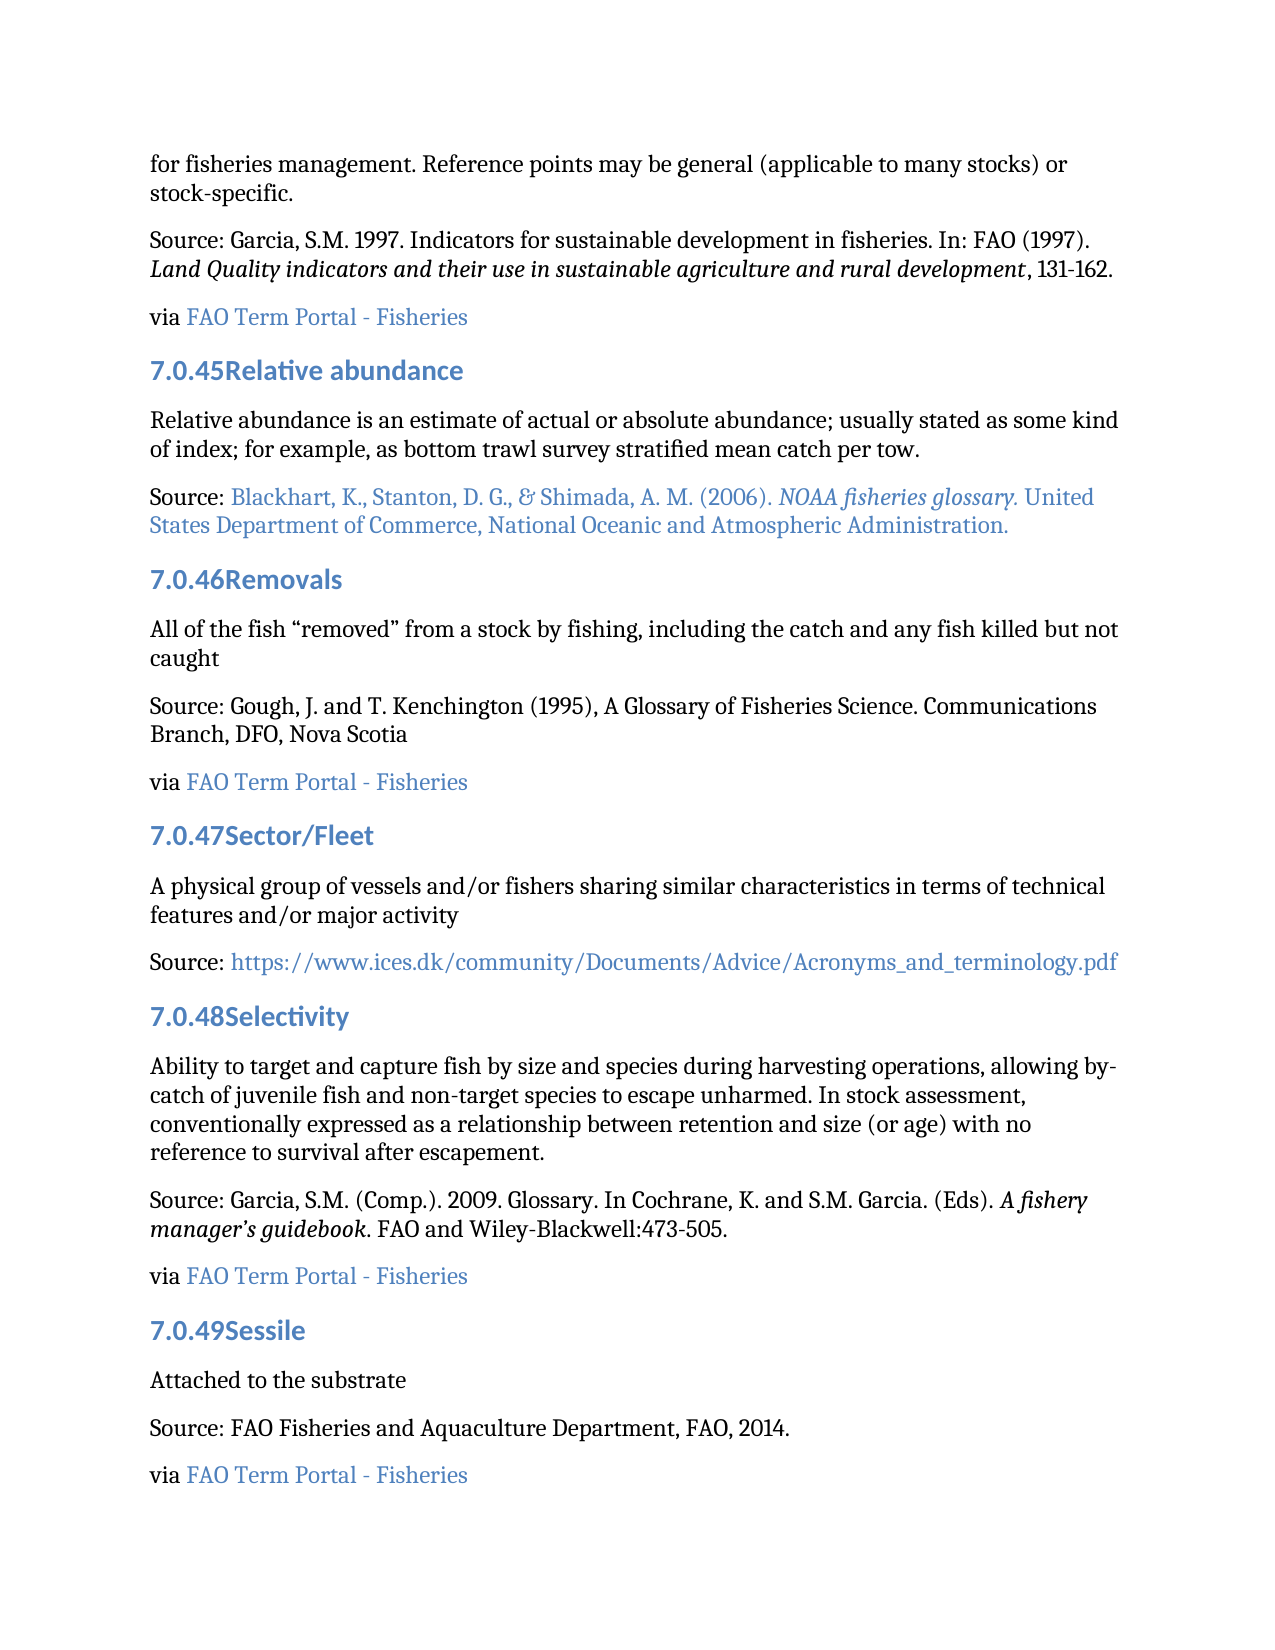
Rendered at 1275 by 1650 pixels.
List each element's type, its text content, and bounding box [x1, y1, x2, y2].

text Source: Garcia, S.M. 1997. Indicators for sustainable development in fisheries. In: FAO (1997). Land Quality indicators and their use in sustainable agriculture and rural development, 131-162. [150, 226, 1125, 284]
text via FAO Term Portal - Fisheries [150, 768, 1125, 797]
text A physical group of vessels and/or fishers sharing similar characteristics in terms of technical features and/or major activity [150, 872, 1125, 929]
text Attached to the substrate [150, 1366, 1125, 1395]
text Source: Gough, J. and T. Kenchington (1995), A Glossary of Fisheries Science. Communications Branch, DFO, Nova Scotia [150, 692, 1125, 749]
subtitle 7.0.47 Sector/Fleet [150, 817, 1125, 853]
text Ability to target and capture fish by size and species during harvesting operations, allowing by-catch of juvenile fish and non-target species to escape unharmed. In stock assessment, conventionally expressed as a relationship between retention and size (or age) with no reference to survival after escapement. [150, 1052, 1125, 1167]
subtitle 7.0.46 Removals [150, 561, 1125, 597]
text Relative abundance is an estimate of actual or absolute abundance; usually stated as some kind of index; for example, as bottom trawl survey stratiﬁed mean catch per tow. [150, 406, 1125, 464]
text Source: Blackhart, K., Stanton, D. G., & Shimada, A. M. (2006). NOAA fisheries glossary. United States Department of Commerce, National Oceanic and Atmospheric Administration. [150, 483, 1125, 540]
text Source: Garcia, S.M. (Comp.). 2009. Glossary. In Cochrane, K. and S.M. Garcia. (Eds). A fishery manager’s guidebook. FAO and Wiley-Blackwell:473-505. [150, 1186, 1125, 1243]
subtitle 7.0.45 Relative abundance [150, 352, 1125, 388]
text via FAO Term Portal - Fisheries [150, 1461, 1125, 1490]
subtitle 7.0.49 Sessile [150, 1312, 1125, 1347]
text Source: FAO Fisheries and Aquaculture Department, FAO, 2014. [150, 1413, 1125, 1442]
text Source: https://www.ices.dk/community/Documents/Advice/Acronyms_and_terminology.pdf [150, 948, 1125, 977]
subtitle 7.0.48 Selectivity [150, 998, 1125, 1033]
text All of the fish “removed” from a stock by fishing, including the catch and any fish killed but not caught [150, 615, 1125, 673]
text via FAO Term Portal - Fisheries [150, 1262, 1125, 1291]
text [150, 150, 1125, 207]
text via FAO Term Portal - Fisheries [150, 302, 1125, 331]
